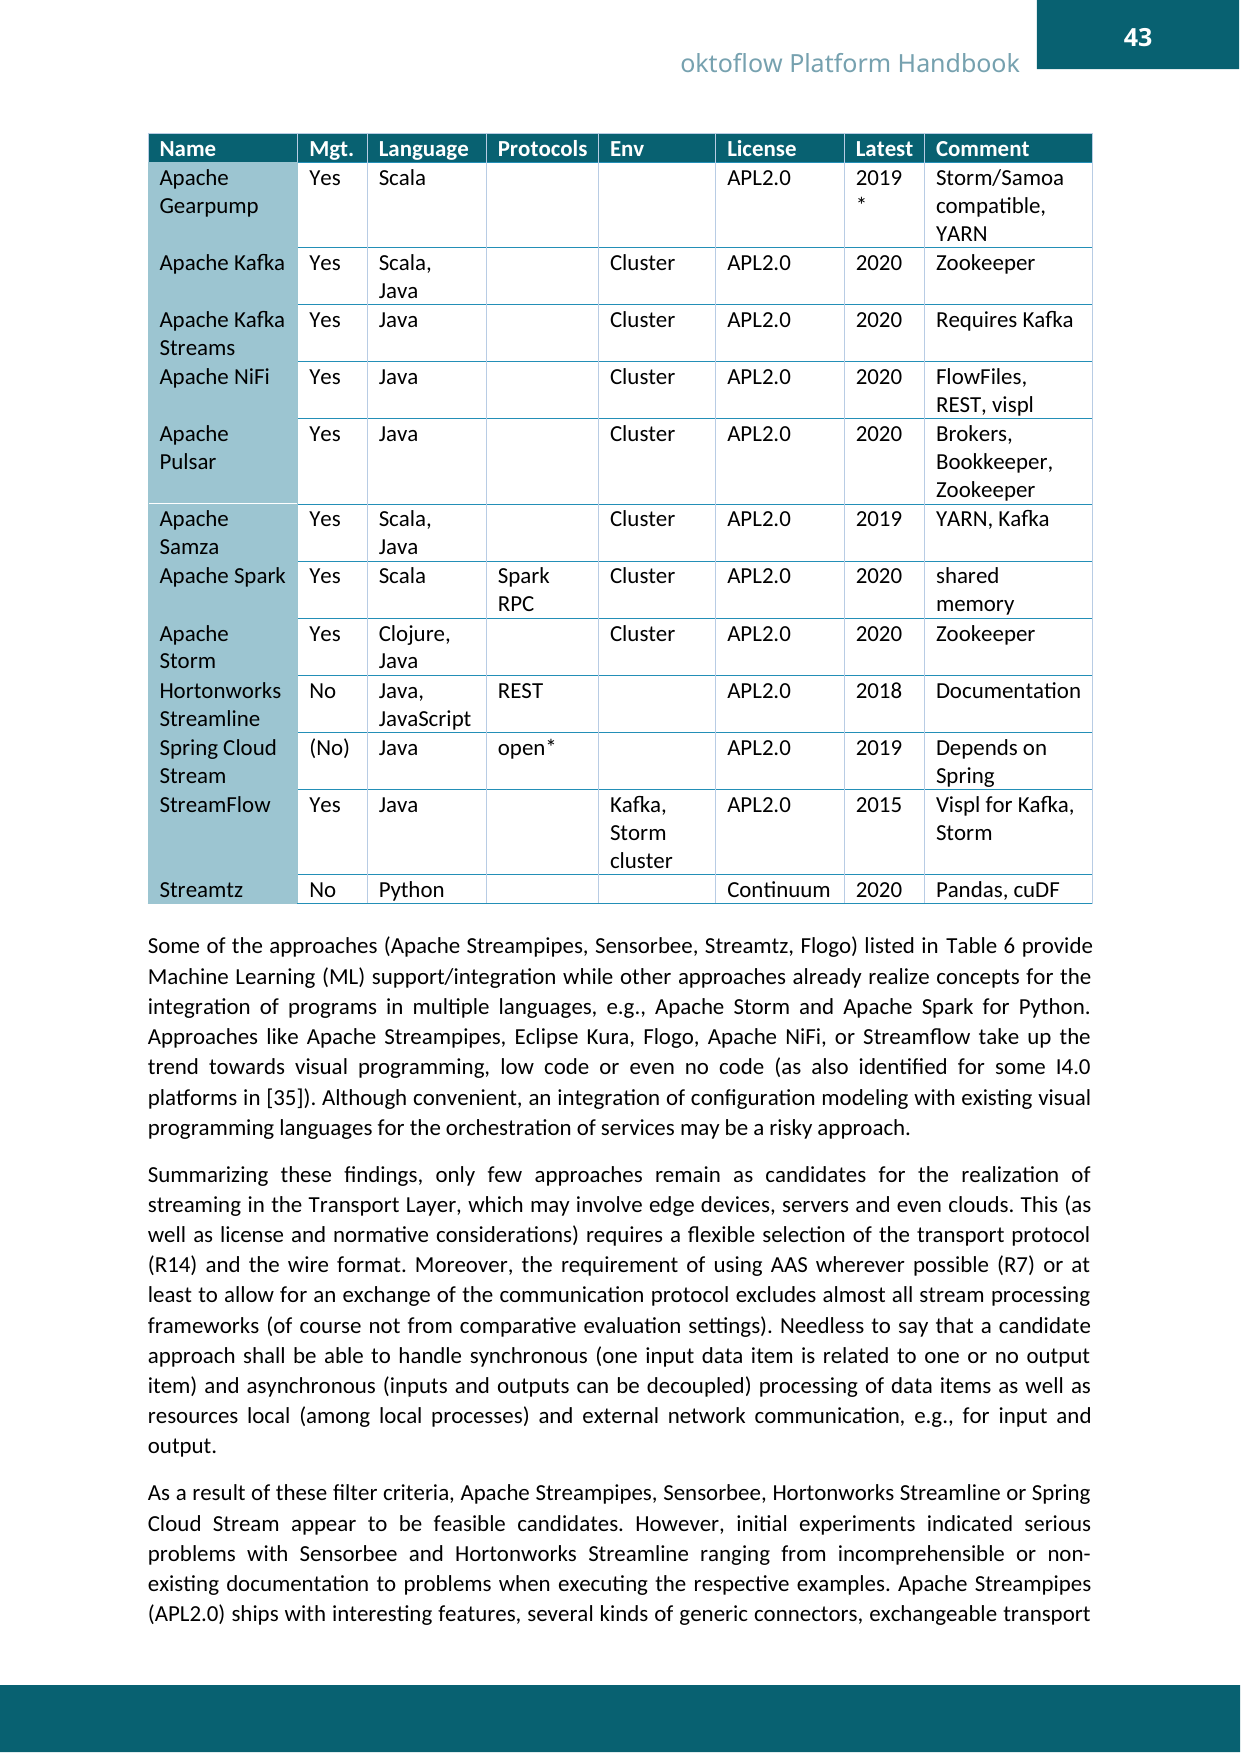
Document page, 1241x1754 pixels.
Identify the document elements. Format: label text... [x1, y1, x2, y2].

table_cell YARN, Kafka [925, 505, 1092, 561]
table_cell Cluster [599, 419, 715, 503]
table_cell Hortonworks Streamline [149, 676, 297, 732]
table_cell Storm/Samoa compatible, YARN [925, 163, 1092, 247]
table_cell Vispl for Kafka, Storm [925, 790, 1092, 874]
table_cell Scala [368, 163, 486, 247]
table_cell Apache Spark [149, 562, 297, 618]
table_cell [599, 163, 715, 247]
table_cell [487, 163, 598, 247]
table_cell [599, 676, 715, 732]
table_cell Kafka, Storm cluster [599, 790, 715, 874]
table_cell [487, 875, 598, 903]
table_cell (No) [298, 733, 367, 789]
table_cell 2020 [845, 248, 924, 304]
table_cell shared memory [925, 562, 1092, 618]
table_cell APL2.0 [716, 733, 844, 789]
table_cell Cluster [599, 505, 715, 561]
table_cell [487, 505, 598, 561]
table_cell Cluster [599, 619, 715, 675]
table_cell [487, 790, 598, 874]
table_cell APL2.0 [716, 248, 844, 304]
table_cell [487, 305, 598, 361]
table_cell [599, 875, 715, 903]
table_cell [487, 419, 598, 503]
table_cell Yes [298, 248, 367, 304]
table_header Protocols [487, 134, 598, 162]
table_cell Pandas, cuDF [925, 875, 1092, 903]
table_cell Python [368, 875, 486, 903]
table_cell open* [487, 733, 598, 789]
table_header License [716, 134, 844, 162]
table_header Latest [845, 134, 924, 162]
table_cell APL2.0 [716, 305, 844, 361]
table_cell 2019* [845, 163, 924, 247]
table_cell StreamFlow [149, 790, 297, 874]
table_cell 2018 [845, 676, 924, 732]
table_cell Streamtz [149, 875, 297, 903]
text Summarizing these findings, only few approaches remain as candidates for the realization of streaming in the Transport Layer, which may involve edge devices, servers and even clouds. This (as well as license and normative considerations) requires a flexible selection of the transport protocol (R14) and the wire format. Moreover, the requirement of using AAS wherever possible (R7) or at least to allow for an exchange of the communication protocol excludes almost all stream processing frameworks (of course not from comparative evaluation settings). Needless to say that a candidate approach shall be able to handle synchronous (one input data item is related to one or no output item) and asynchronous (inputs and outputs can be decoupled) processing of data items as well as resources local (among local processes) and external network communication, e.g., for input and output. [148, 1160, 1093, 1460]
table_header Name [149, 134, 297, 162]
table_cell Yes [298, 163, 367, 247]
table_cell Requires Kafka [925, 305, 1092, 361]
table_cell Java [368, 362, 486, 418]
table_cell Scala, Java [368, 505, 486, 561]
table_cell Yes [298, 619, 367, 675]
table_cell Apache Gearpump [149, 163, 297, 247]
table_cell [599, 733, 715, 789]
table_cell Apache Kafka Streams [149, 305, 297, 361]
table_cell Scala, Java [368, 248, 486, 304]
table_cell Apache NiFi [149, 362, 297, 418]
table_cell 2019 [845, 733, 924, 789]
table_cell Apache Storm [149, 619, 297, 675]
table_cell APL2.0 [716, 163, 844, 247]
table_cell APL2.0 [716, 790, 844, 874]
table_cell REST [487, 676, 598, 732]
table_header Mgt. [298, 134, 367, 162]
table_cell Yes [298, 562, 367, 618]
table_cell Zookeeper [925, 248, 1092, 304]
table_cell No [298, 676, 367, 732]
table_header Env [599, 134, 715, 162]
table_cell Depends on Spring [925, 733, 1092, 789]
table_cell [487, 362, 598, 418]
table_cell Yes [298, 305, 367, 361]
table_cell 2015 [845, 790, 924, 874]
table_cell Clojure, Java [368, 619, 486, 675]
table_cell Java [368, 305, 486, 361]
table_cell Apache Pulsar [149, 419, 297, 503]
table_cell Spark RPC [487, 562, 598, 618]
table_cell Java, JavaScript [368, 676, 486, 732]
table_cell Cluster [599, 305, 715, 361]
table_cell APL2.0 [716, 562, 844, 618]
table_cell Java [368, 733, 486, 789]
table_header Comment [925, 134, 1092, 162]
table_cell Yes [298, 790, 367, 874]
table_header Language [368, 134, 486, 162]
table_cell 2020 [845, 562, 924, 618]
table_cell 2020 [845, 619, 924, 675]
table_cell Cluster [599, 248, 715, 304]
table_cell Continuum [716, 875, 844, 903]
table_cell 2020 [845, 305, 924, 361]
table_cell Brokers, Bookkeeper, Zookeeper [925, 419, 1092, 503]
table_cell Yes [298, 362, 367, 418]
table_cell 2020 [845, 362, 924, 418]
table_cell APL2.0 [716, 362, 844, 418]
table_cell 2020 [845, 419, 924, 503]
table_cell APL2.0 [716, 676, 844, 732]
table_cell Cluster [599, 362, 715, 418]
table_cell Java [368, 790, 486, 874]
table_cell Yes [298, 419, 367, 503]
table_cell [487, 248, 598, 304]
table_cell 2020 [845, 875, 924, 903]
table_cell FlowFiles, REST, vispl [925, 362, 1092, 418]
table_cell 2019 [845, 505, 924, 561]
table_cell Apache Kafka [149, 248, 297, 304]
table_cell Cluster [599, 562, 715, 618]
table_cell Zookeeper [925, 619, 1092, 675]
table_cell APL2.0 [716, 419, 844, 503]
table_cell Java [368, 419, 486, 503]
table_cell No [298, 875, 367, 903]
table_cell APL2.0 [716, 505, 844, 561]
table_cell Spring Cloud Stream [149, 733, 297, 789]
table_cell Yes [298, 505, 367, 561]
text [148, 1478, 1093, 1627]
table_cell Scala [368, 562, 486, 618]
table_cell [487, 619, 598, 675]
table_cell Documentation [925, 676, 1092, 732]
table_cell Apache Samza [149, 505, 297, 561]
table_cell APL2.0 [716, 619, 844, 675]
text Some of the approaches (Apache Streampipes, Sensorbee, Streamtz, Flogo) listed in Table 6 provide Machine Learning (ML) support/integration while other approaches already realize concepts for the integration of programs in multiple languages, e.g., Apache Storm and Apache Spark for Python. Approaches like Apache Streampipes, Eclipse Kura, Flogo, Apache NiFi, or Streamflow take up the trend towards visual programming, low code or even no code (as also identified for some I4.0 platforms in [35]). Although convenient, an integration of configuration modeling with existing visual programming languages for the orchestration of services may be a risky approach. [148, 932, 1093, 1141]
